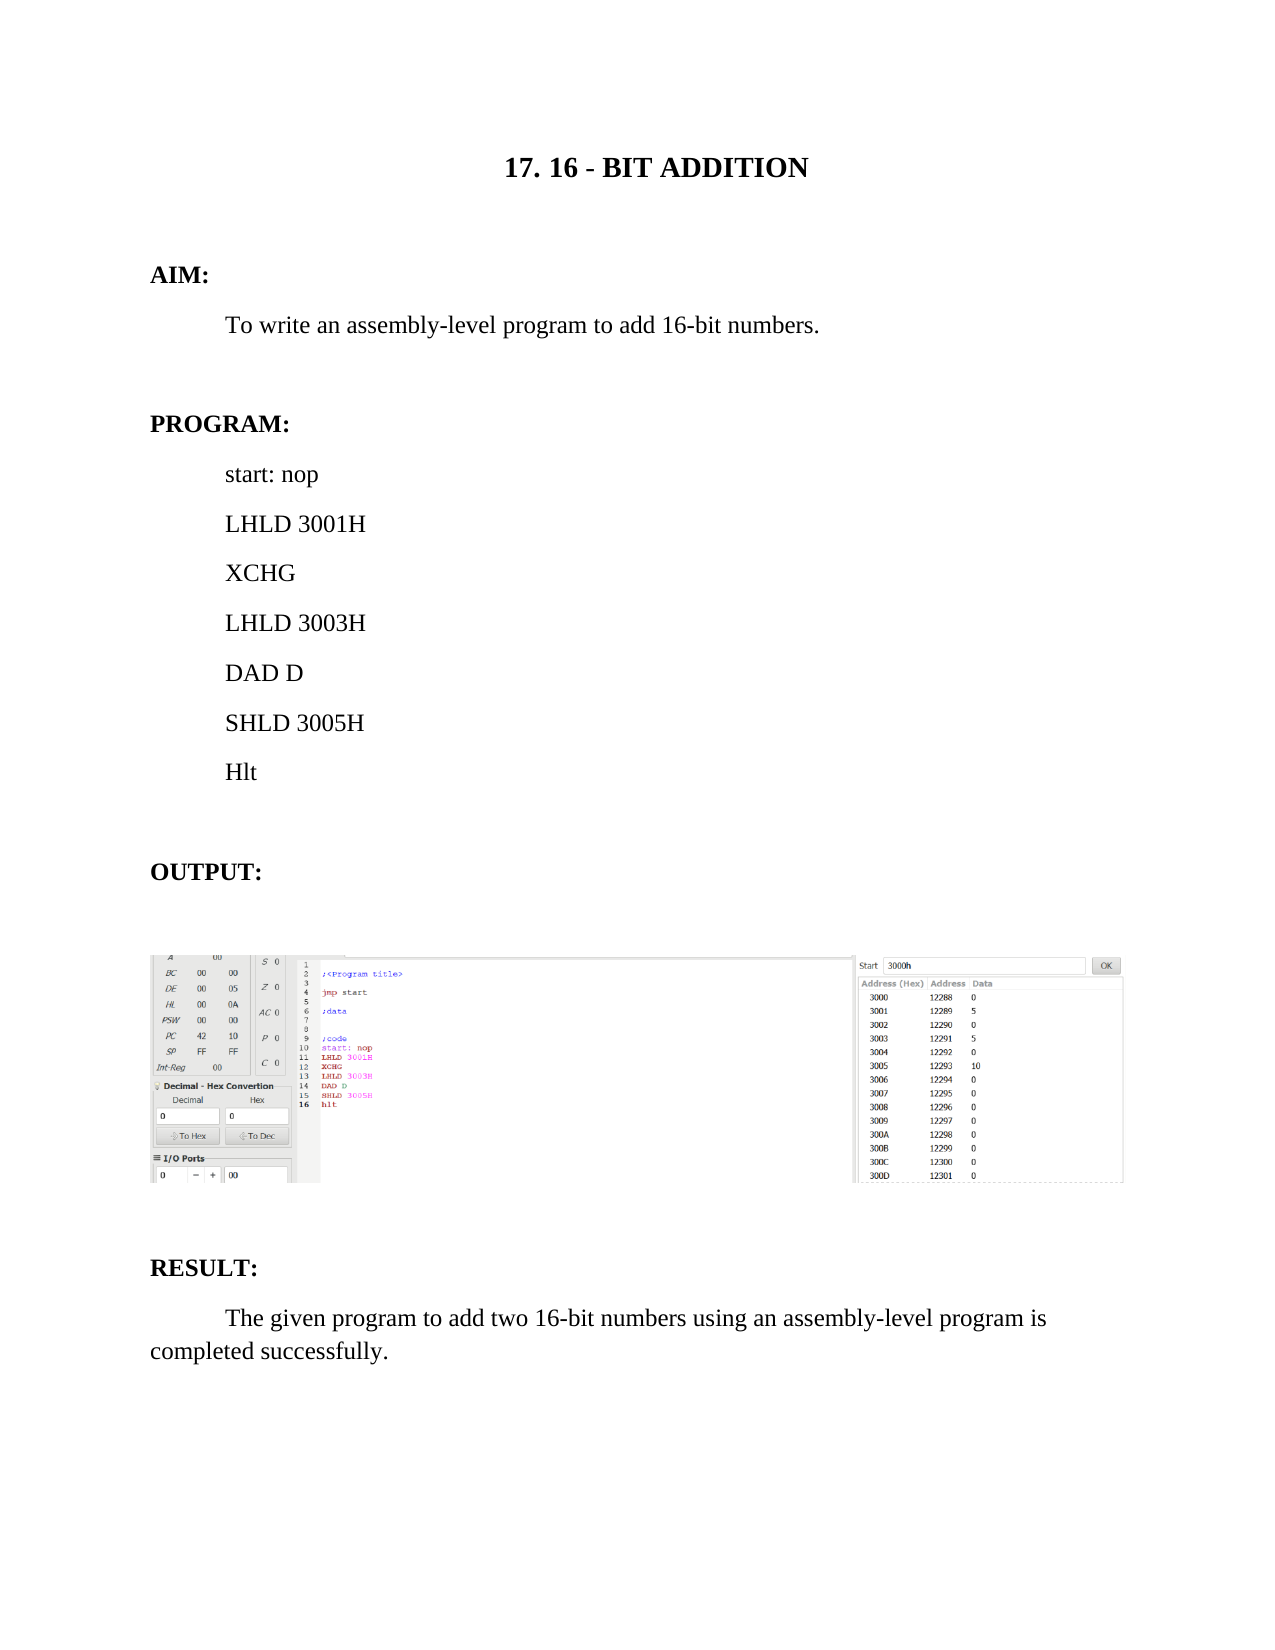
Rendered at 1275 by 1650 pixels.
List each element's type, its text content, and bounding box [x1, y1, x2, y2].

text XCHG [150, 558, 1125, 587]
text LHLD 3003H [150, 608, 1125, 637]
text PROGRAM: [150, 409, 1125, 438]
text DAD D [150, 658, 1125, 687]
text SHLD 3005H [150, 708, 1125, 736]
text start: nop [150, 459, 1125, 488]
text RESULT: [150, 1253, 1125, 1282]
text OUTPUT: [150, 857, 1125, 885]
text LHLD 3001H [150, 509, 1125, 538]
text AIM: [150, 260, 1125, 289]
text Hlt [150, 757, 1125, 786]
text The given program to add two 16-bit numbers using an assembly-level program is completed successfully. [150, 1303, 1125, 1365]
picture [150, 955, 1125, 1183]
text To write an assembly-level program to add 16-bit numbers. [150, 310, 1125, 339]
list 16 - BIT ADDITION [187, 150, 1125, 183]
